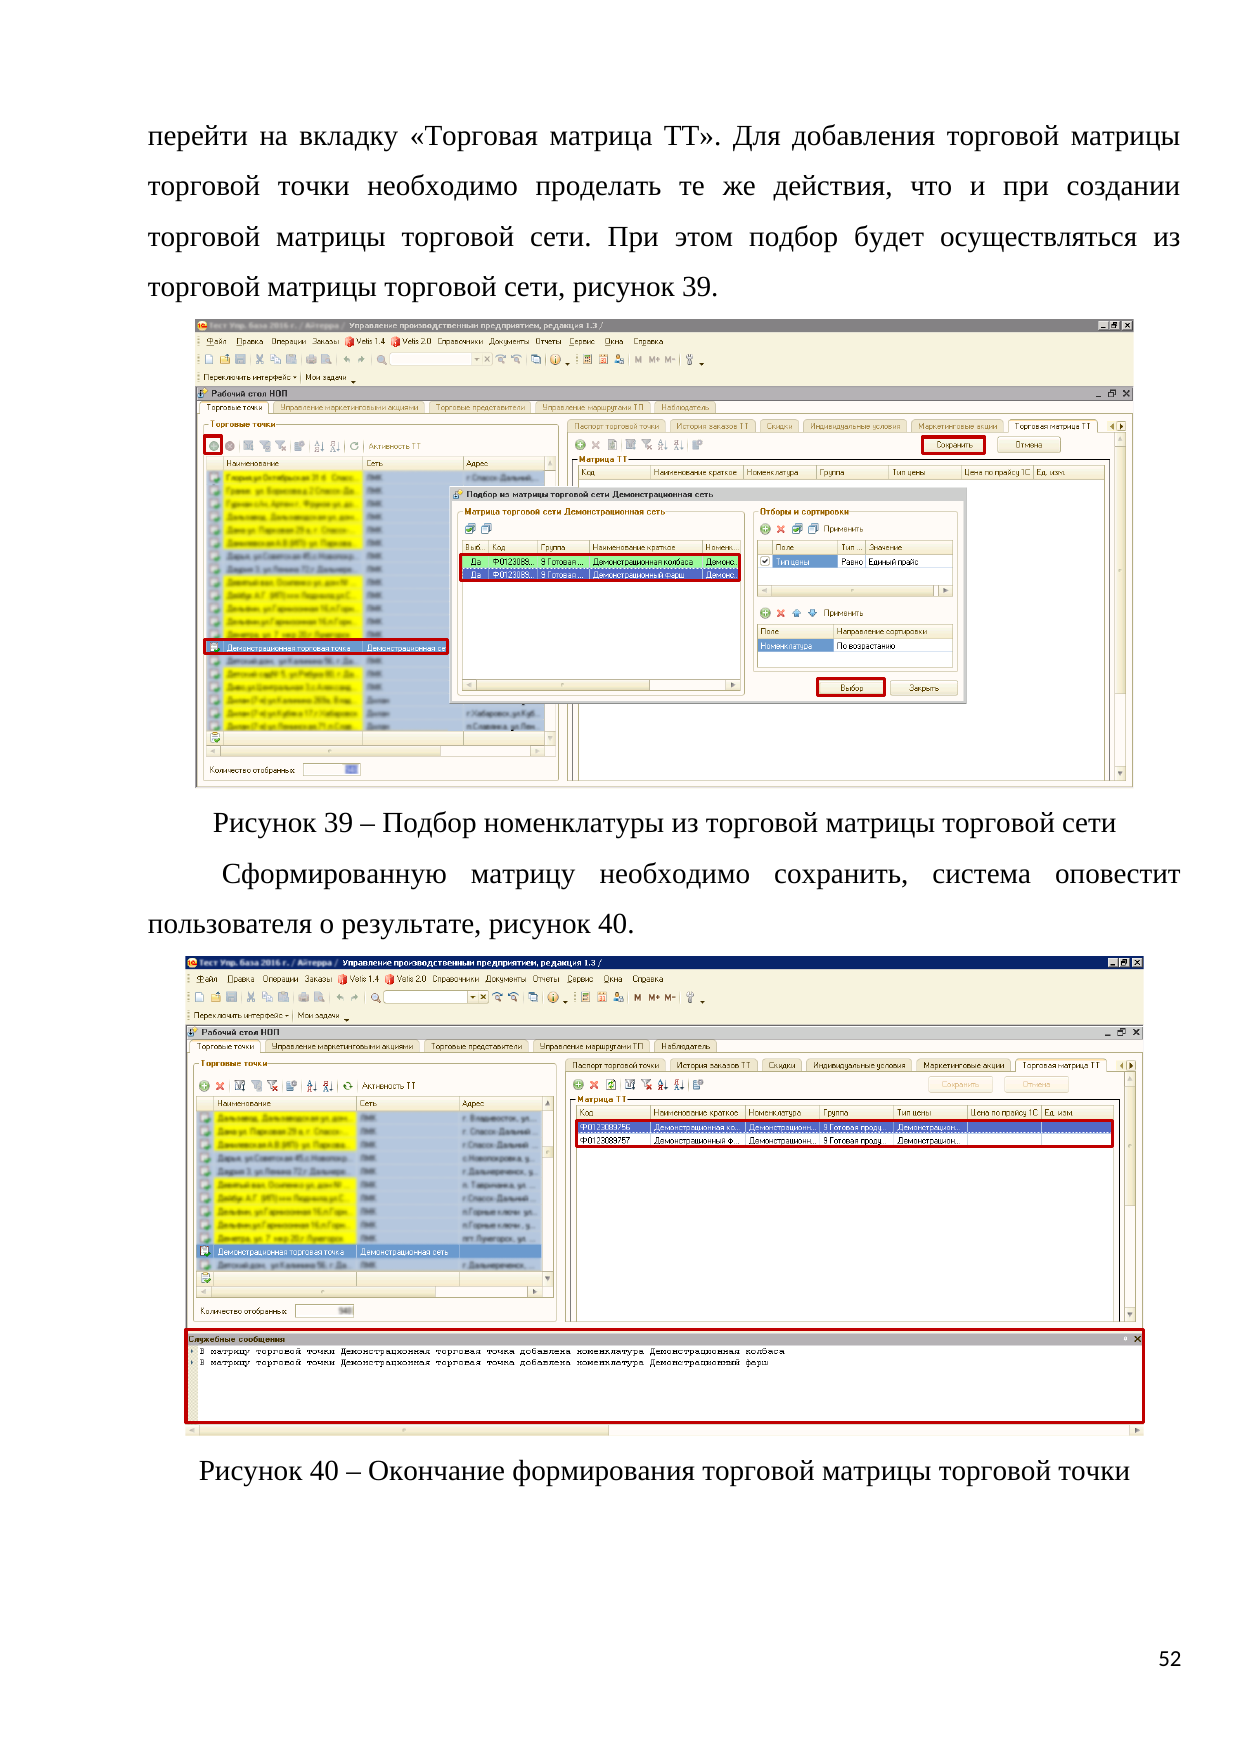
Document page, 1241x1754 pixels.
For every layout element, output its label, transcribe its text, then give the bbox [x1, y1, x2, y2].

text Рисунок 39 – Подбор номенклатуры из торговой матрицы торговой сети [148, 806, 1181, 839]
text Рисунок 40 – Окончание формирования торговой матрицы торговой точки [148, 1453, 1181, 1486]
picture [188, 1331, 1142, 1421]
picture [185, 956, 1144, 1328]
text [148, 118, 1181, 303]
picture [195, 319, 1134, 789]
picture [185, 1424, 1144, 1436]
text Сформированную матрицу необходимо сохранить, система оповестит пользователя о результате, рисунок 40. [148, 856, 1181, 940]
